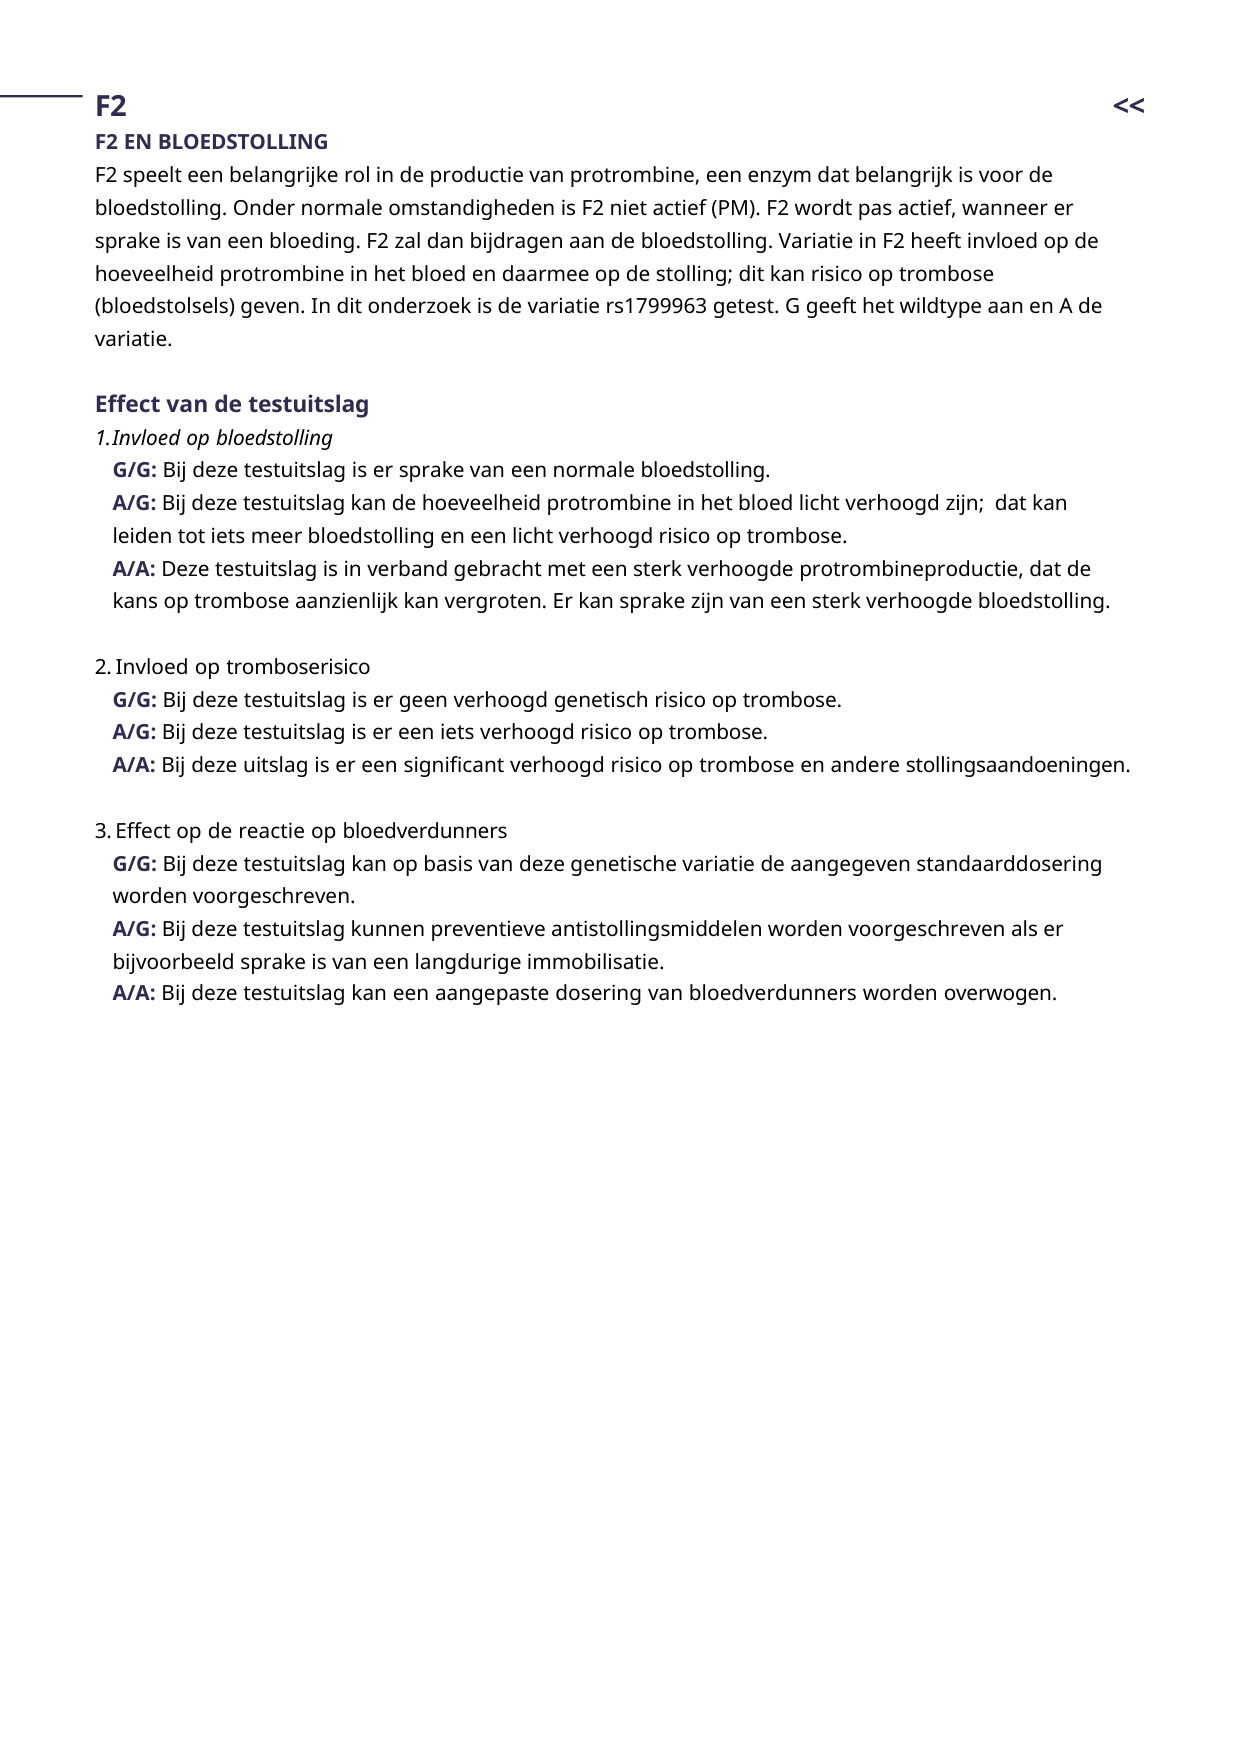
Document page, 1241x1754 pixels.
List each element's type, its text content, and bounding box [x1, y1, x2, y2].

text A/A: Deze testuitslag is in verband gebracht met een sterk verhoogde protrombineproductie, dat de kans op trombose aanzienlijk kan vergroten. Er kan sprake zijn van een sterk verhoogde bloedstolling. [112, 554, 1132, 615]
text A/G: Bij deze testuitslag kunnen preventieve antistollingsmiddelen worden voorgeschreven als er bijvoorbeeld sprake is van een langdurige immobilisatie. [112, 914, 1109, 976]
list Invloed op bloedstolling [94, 423, 1240, 451]
list Effect op de reactie op bloedverdunners [94, 816, 1240, 844]
text G/G: Bij deze testuitslag is er sprake van een normale bloedstolling. [112, 455, 1240, 484]
text A/G: Bij deze testuitslag kan de hoeveelheid protrombine in het bloed licht verhoogd zijn; dat kan leiden tot iets meer bloedstolling en een licht verhoogd risico op trombose. [112, 488, 1132, 549]
text G/G: Bij deze testuitslag kan op basis van deze genetische variatie de aangegeven standaarddosering worden voorgeschreven. [112, 849, 1132, 910]
text A/A: Bij deze testuitslag kan een aangepaste dosering van bloedverdunners worden overwogen. [112, 980, 1240, 1005]
subtitle F2 << [94, 85, 1240, 124]
text Effect van de testuitslag [94, 388, 1240, 419]
text A/G: Bij deze testuitslag is er een iets verhoogd risico op trombose. [112, 717, 1240, 746]
text G/G: Bij deze testuitslag is er geen verhoogd genetisch risico op trombose. [112, 685, 1240, 713]
text F2 speelt een belangrijke rol in de productie van protrombine, een enzym dat belangrijk is voor de bloedstolling. Onder normale omstandigheden is F2 niet actief (PM). F2 wordt pas actief, wanneer er sprake is van een bloeding. F2 zal dan bijdragen aan de bloedstolling. Variatie in F2 heeft invloed op de hoeveelheid protrombine in het bloed en daarmee op de stolling; dit kan risico op trombose (bloedstolsels) geven. In dit onderzoek is de variatie rs1799963 getest. G geeft het wildtype aan en A de variatie. [94, 160, 1132, 353]
text A/A: Bij deze uitslag is er een significant verhoogd risico op trombose en andere stollingsaandoeningen. [112, 750, 1240, 778]
list Invloed op tromboserisico [94, 652, 1240, 681]
subtitle F2 EN BLOEDSTOLLING [94, 127, 1240, 156]
